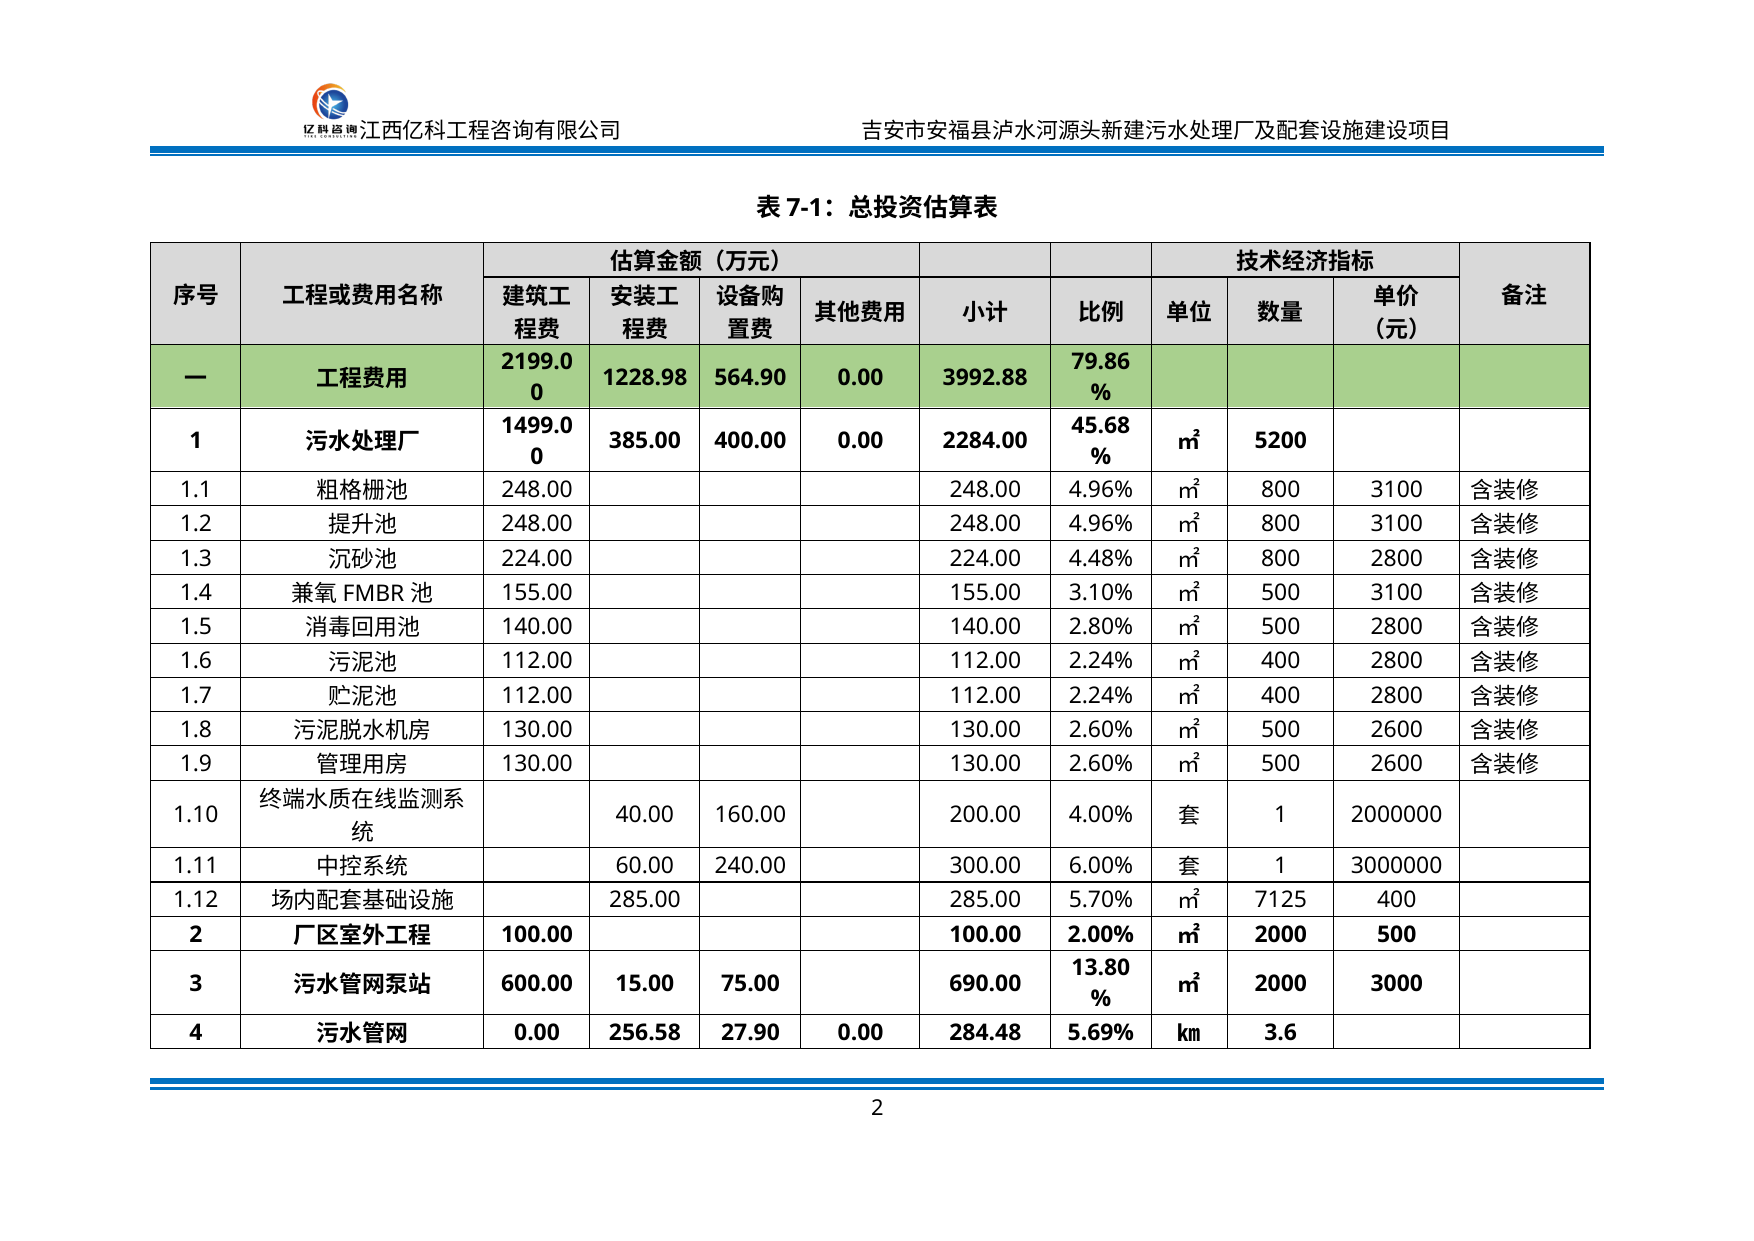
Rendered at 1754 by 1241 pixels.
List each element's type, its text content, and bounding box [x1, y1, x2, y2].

table_cell ㎡ [1152, 883, 1227, 916]
table_cell [1460, 409, 1589, 471]
table_cell 248.00 [484, 506, 589, 539]
table_cell 3000 [1334, 951, 1459, 1013]
table_cell 284.48 [920, 1015, 1050, 1048]
table_cell 285.00 [590, 883, 699, 916]
table_cell ㎡ [1152, 951, 1227, 1013]
table_cell 5.69% [1051, 1015, 1151, 1048]
table_cell 2800 [1334, 678, 1459, 711]
table_cell [801, 575, 919, 608]
table_cell 400.00 [700, 409, 800, 471]
table_cell [700, 644, 800, 677]
table_cell [801, 678, 919, 711]
table_cell 安装工程费 [590, 278, 699, 344]
table_header 序号 [151, 243, 240, 344]
table_cell [590, 917, 699, 950]
table_cell [801, 472, 919, 505]
table_cell 1228.98 [590, 345, 699, 407]
table_header 技术经济指标 [1152, 243, 1459, 276]
table_cell 2.80% [1051, 609, 1151, 642]
table_cell 800 [1228, 506, 1333, 539]
table_cell [700, 506, 800, 539]
table_cell 厂区室外工程 [241, 917, 483, 950]
table_cell 130.00 [920, 746, 1050, 779]
table_cell 1.5 [151, 609, 240, 642]
table_cell 小计 [920, 278, 1050, 344]
table_cell [590, 712, 699, 745]
table_cell 提升池 [241, 506, 483, 539]
table_cell [801, 951, 919, 1013]
table_cell 污泥池 [241, 644, 483, 677]
table_cell 兼氧 FMBR 池 [241, 575, 483, 608]
table_cell 200.00 [920, 781, 1050, 847]
table_cell 600.00 [484, 951, 589, 1013]
table_cell 800 [1228, 541, 1333, 574]
table_cell [700, 575, 800, 608]
table_cell 0.00 [801, 345, 919, 407]
table_cell 60.00 [590, 848, 699, 881]
table_cell [700, 678, 800, 711]
table_cell 100.00 [484, 917, 589, 950]
table_cell 155.00 [484, 575, 589, 608]
table_cell 管理用房 [241, 746, 483, 779]
table_cell ㎡ [1152, 575, 1227, 608]
table_cell 256.58 [590, 1015, 699, 1048]
table_cell 2 [151, 917, 240, 950]
table_cell [1334, 409, 1459, 471]
table_cell 112.00 [920, 644, 1050, 677]
table_cell ㎡ [1152, 506, 1227, 539]
table_cell 数量 [1228, 278, 1333, 344]
table_cell 沉砂池 [241, 541, 483, 574]
table_cell 500 [1228, 575, 1333, 608]
table_cell 4.48% [1051, 541, 1151, 574]
table_cell 单价（元） [1334, 278, 1459, 344]
table_cell 2.60% [1051, 712, 1151, 745]
table_cell 2000 [1228, 917, 1333, 950]
table_cell ㎡ [1152, 712, 1227, 745]
table_cell [801, 506, 919, 539]
table_cell 3000000 [1334, 848, 1459, 881]
table_cell 5.70% [1051, 883, 1151, 916]
table_cell [1460, 345, 1589, 407]
table_cell 污泥脱水机房 [241, 712, 483, 745]
table_cell 中控系统 [241, 848, 483, 881]
table_cell ㎡ [1152, 472, 1227, 505]
table_cell [1460, 848, 1589, 881]
table_cell [590, 472, 699, 505]
table_cell [801, 917, 919, 950]
table_cell 4.96% [1051, 472, 1151, 505]
table_header 备注 [1460, 243, 1589, 344]
table_cell [801, 609, 919, 642]
table_cell 4.00% [1051, 781, 1151, 847]
table_cell [1334, 1015, 1459, 1048]
table_cell [801, 883, 919, 916]
table_cell 5200 [1228, 409, 1333, 471]
table_cell 2600 [1334, 712, 1459, 745]
table_cell 500 [1334, 917, 1459, 950]
table_cell [700, 609, 800, 642]
table_cell 1.9 [151, 746, 240, 779]
table_cell 3100 [1334, 472, 1459, 505]
table_cell [1460, 1015, 1589, 1048]
table_cell 112.00 [920, 678, 1050, 711]
table_cell 2.24% [1051, 644, 1151, 677]
table_cell 6.00% [1051, 848, 1151, 881]
table_cell 15.00 [590, 951, 699, 1013]
table_cell 比例 [1051, 278, 1151, 344]
table_cell 400 [1228, 644, 1333, 677]
table_cell 场内配套基础设施 [241, 883, 483, 916]
table_cell 13.80% [1051, 951, 1151, 1013]
table_cell 1 [1228, 781, 1333, 847]
table_cell ㎡ [1152, 609, 1227, 642]
table_cell 单位 [1152, 278, 1227, 344]
table_cell 含装修 [1460, 472, 1589, 505]
table_cell ㎡ [1152, 917, 1227, 950]
table_cell [700, 917, 800, 950]
table_cell [1460, 883, 1589, 916]
table_cell [801, 781, 919, 847]
table_cell 3.10% [1051, 575, 1151, 608]
table_cell 1.7 [151, 678, 240, 711]
table_cell 400 [1334, 883, 1459, 916]
table_cell 2.60% [1051, 746, 1151, 779]
table_cell 一 [151, 345, 240, 407]
table_cell 2.24% [1051, 678, 1151, 711]
table_cell [590, 644, 699, 677]
table_cell 224.00 [920, 541, 1050, 574]
table_cell [801, 712, 919, 745]
table_header [1051, 243, 1151, 276]
picture [302, 82, 359, 139]
table_cell 690.00 [920, 951, 1050, 1013]
table_cell 40.00 [590, 781, 699, 847]
table_cell 1 [1228, 848, 1333, 881]
table_cell 污水管网 [241, 1015, 483, 1048]
table_cell ㎞ [1152, 1015, 1227, 1048]
table_cell [700, 746, 800, 779]
table_cell [590, 609, 699, 642]
table_cell 564.90 [700, 345, 800, 407]
table_cell 1 [151, 409, 240, 471]
table_cell 130.00 [484, 746, 589, 779]
table_cell [801, 644, 919, 677]
table_cell 套 [1152, 781, 1227, 847]
table_cell 800 [1228, 472, 1333, 505]
table_cell [590, 506, 699, 539]
table_cell 130.00 [920, 712, 1050, 745]
table_cell 粗格栅池 [241, 472, 483, 505]
table_cell [590, 575, 699, 608]
table_cell 含装修 [1460, 506, 1589, 539]
table_cell 27.90 [700, 1015, 800, 1048]
table_cell ㎡ [1152, 644, 1227, 677]
table_cell 160.00 [700, 781, 800, 847]
table_cell 含装修 [1460, 541, 1589, 574]
table_cell [590, 541, 699, 574]
table_header 工程或费用名称 [241, 243, 483, 344]
table_cell 0.00 [801, 409, 919, 471]
table_cell 建筑工程费 [484, 278, 589, 344]
table_cell 污水管网泵站 [241, 951, 483, 1013]
table_cell 248.00 [920, 472, 1050, 505]
table_cell [590, 678, 699, 711]
table_cell 1.10 [151, 781, 240, 847]
table_cell [590, 746, 699, 779]
table_cell 1.12 [151, 883, 240, 916]
table_cell 1.6 [151, 644, 240, 677]
table_cell [801, 848, 919, 881]
table_cell 2199.00 [484, 345, 589, 407]
table_cell 2800 [1334, 541, 1459, 574]
table_cell 2000000 [1334, 781, 1459, 847]
table_cell 100.00 [920, 917, 1050, 950]
table_cell 含装修 [1460, 609, 1589, 642]
table_cell 400 [1228, 678, 1333, 711]
table_cell 0.00 [801, 1015, 919, 1048]
table_cell 500 [1228, 746, 1333, 779]
table_cell 2600 [1334, 746, 1459, 779]
table_cell 3.6 [1228, 1015, 1333, 1048]
table_cell [801, 746, 919, 779]
table_cell 155.00 [920, 575, 1050, 608]
table_cell [484, 848, 589, 881]
table_cell 140.00 [484, 609, 589, 642]
table_cell 112.00 [484, 644, 589, 677]
table_cell 4.96% [1051, 506, 1151, 539]
table_cell 7125 [1228, 883, 1333, 916]
table_cell 1.1 [151, 472, 240, 505]
table_cell 污水处理厂 [241, 409, 483, 471]
table_cell 含装修 [1460, 644, 1589, 677]
table_cell 4 [151, 1015, 240, 1048]
table_cell 含装修 [1460, 575, 1589, 608]
table_cell 套 [1152, 848, 1227, 881]
table_cell 3100 [1334, 506, 1459, 539]
table_cell 2800 [1334, 644, 1459, 677]
table_cell 1.8 [151, 712, 240, 745]
table_cell 含装修 [1460, 712, 1589, 745]
table_cell 含装修 [1460, 678, 1589, 711]
table_cell 0.00 [484, 1015, 589, 1048]
table_cell 工程费用 [241, 345, 483, 407]
table_cell 3 [151, 951, 240, 1013]
table_cell [1152, 345, 1227, 407]
table_cell 140.00 [920, 609, 1050, 642]
table_cell 248.00 [484, 472, 589, 505]
table_cell 1.2 [151, 506, 240, 539]
table_cell 贮泥池 [241, 678, 483, 711]
table_cell ㎡ [1152, 678, 1227, 711]
table_cell ㎡ [1152, 409, 1227, 471]
text 表7-1：总投资估算表 [150, 188, 1604, 224]
table_cell ㎡ [1152, 541, 1227, 574]
table_cell 1499.00 [484, 409, 589, 471]
table_cell [700, 541, 800, 574]
table_cell 130.00 [484, 712, 589, 745]
table_cell [700, 472, 800, 505]
table_cell 3100 [1334, 575, 1459, 608]
table_cell 2800 [1334, 609, 1459, 642]
table_cell [700, 712, 800, 745]
table_cell 终端水质在线监测系统 [241, 781, 483, 847]
table_cell 2284.00 [920, 409, 1050, 471]
table_cell 3992.88 [920, 345, 1050, 407]
table_cell [700, 883, 800, 916]
table_cell 300.00 [920, 848, 1050, 881]
table_cell 含装修 [1460, 746, 1589, 779]
table_cell [1334, 345, 1459, 407]
table_cell 285.00 [920, 883, 1050, 916]
table_cell 设备购置费 [700, 278, 800, 344]
table_cell [1228, 345, 1333, 407]
table_cell [484, 781, 589, 847]
table_cell ㎡ [1152, 746, 1227, 779]
table_cell [1460, 917, 1589, 950]
table_cell 75.00 [700, 951, 800, 1013]
table_cell 224.00 [484, 541, 589, 574]
table_cell 500 [1228, 609, 1333, 642]
table_cell 79.86% [1051, 345, 1151, 407]
table_cell 2000 [1228, 951, 1333, 1013]
table_cell 其他费用 [801, 278, 919, 344]
table_cell 2.00% [1051, 917, 1151, 950]
table_cell 500 [1228, 712, 1333, 745]
table_header [920, 243, 1050, 276]
table_cell 248.00 [920, 506, 1050, 539]
table_cell 112.00 [484, 678, 589, 711]
table_cell 1.4 [151, 575, 240, 608]
table_cell 1.11 [151, 848, 240, 881]
table_cell [484, 883, 589, 916]
table_cell 240.00 [700, 848, 800, 881]
table_cell 385.00 [590, 409, 699, 471]
table_cell 消毒回用池 [241, 609, 483, 642]
table_cell [1460, 781, 1589, 847]
table_cell 45.68% [1051, 409, 1151, 471]
table_cell [801, 541, 919, 574]
table_cell 1.3 [151, 541, 240, 574]
table_header 估算金额（万元） [484, 243, 919, 276]
table_cell [1460, 951, 1589, 1013]
